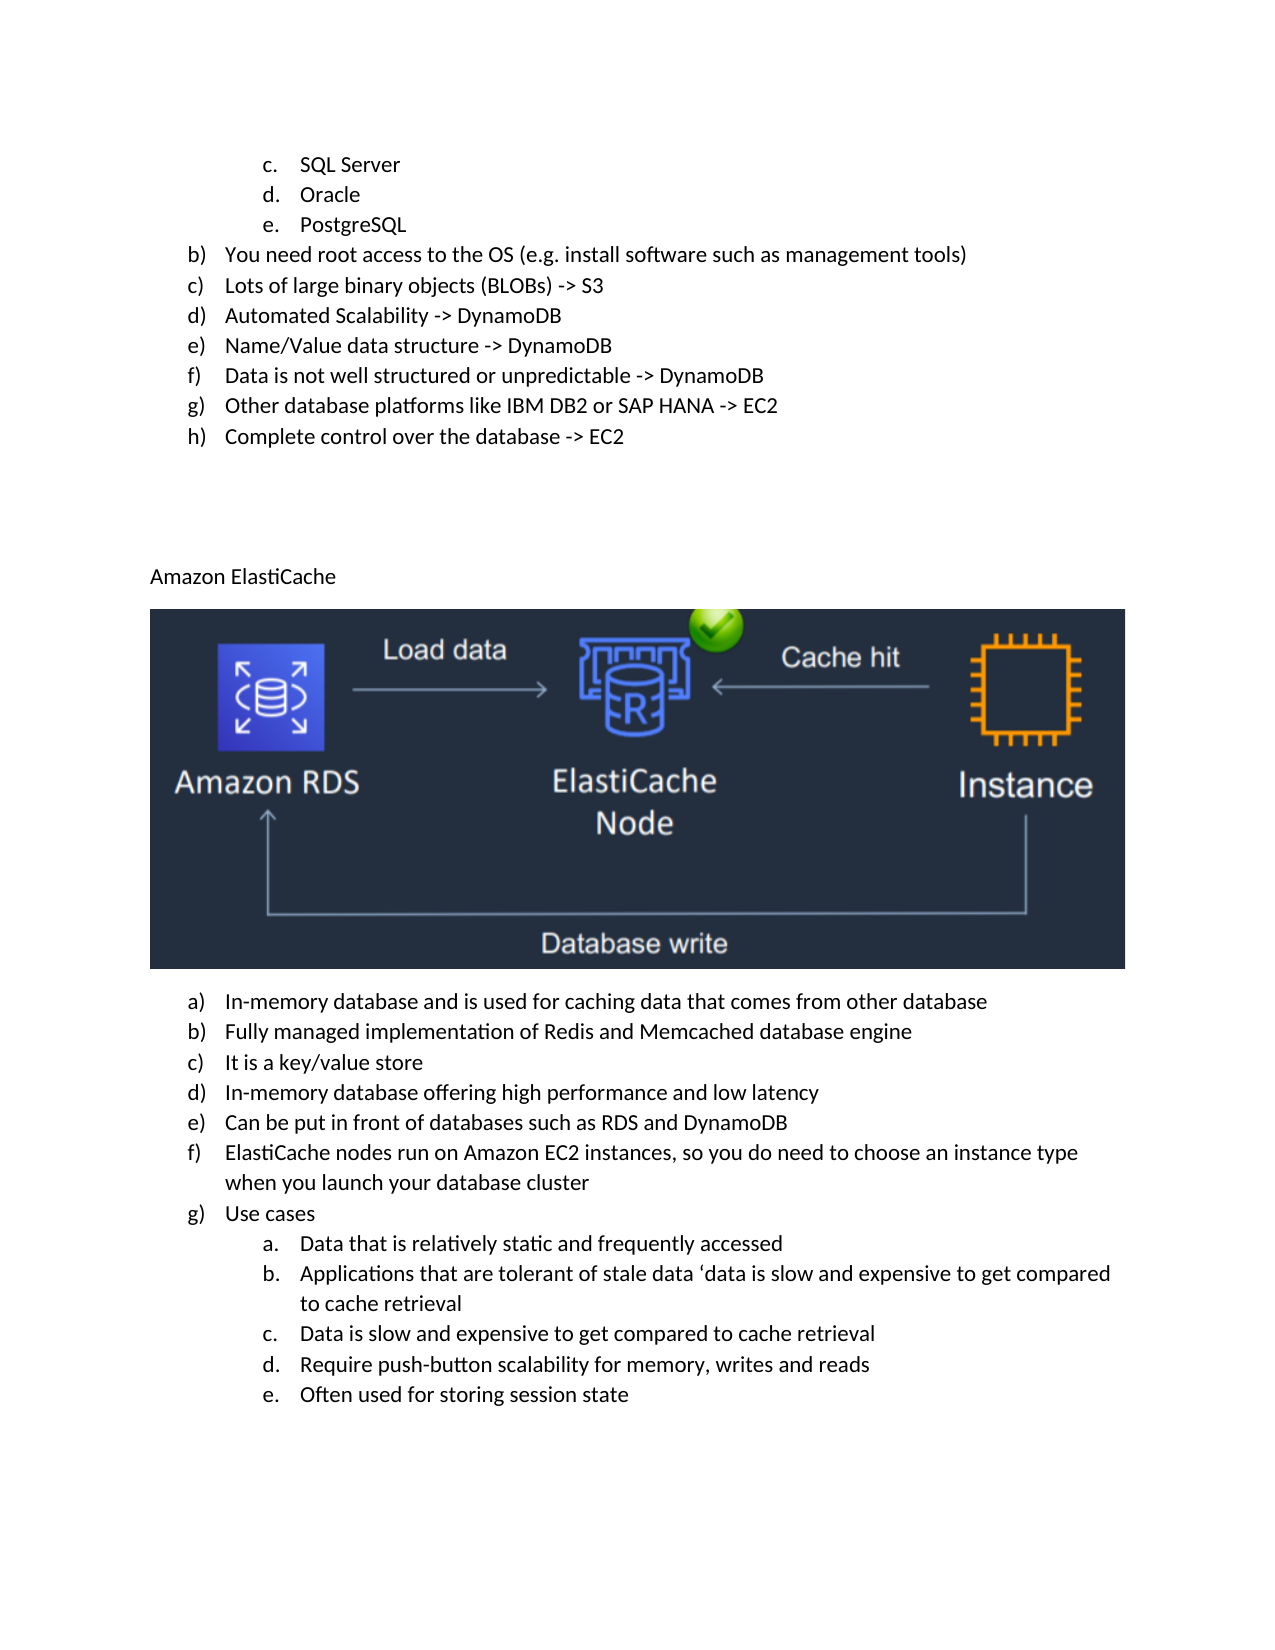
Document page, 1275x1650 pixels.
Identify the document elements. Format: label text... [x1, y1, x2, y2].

list Often used for storing session state [262, 1380, 1125, 1408]
list Data is not well structured or unpredictable -> DynamoDB [187, 361, 1125, 389]
list Require push-button scalability for memory, writes and reads [262, 1350, 1125, 1378]
list Name/Value data structure -> DynamoDB [187, 331, 1125, 359]
list In-memory database offering high performance and low latency [187, 1078, 1125, 1106]
list PostgreSQL [262, 210, 1125, 238]
list Automated Scalability -> DynamoDB [187, 301, 1125, 329]
list It is a key/value store [187, 1048, 1125, 1076]
list Complete control over the database -> EC2 [187, 422, 1125, 450]
list Data that is relatively static and frequently accessed [262, 1229, 1125, 1257]
list You need root access to the OS (e.g. install software such as management tools) [187, 241, 1125, 269]
list Oracle [262, 180, 1125, 208]
list Applications that are tolerant of stale data ‘data is slow and expensive to get compared to cache retrieval [262, 1259, 1125, 1317]
list Data is slow and expensive to get compared to cache retrieval [262, 1319, 1125, 1347]
text Amazon ElastiCache [150, 562, 1125, 591]
picture [150, 609, 1125, 969]
list Use cases [187, 1199, 1125, 1227]
list Can be put in front of databases such as RDS and DynamoDB [187, 1108, 1125, 1136]
list ElastiCache nodes run on Amazon EC2 instances, so you do need to choose an instance type when you launch your database cluster [187, 1138, 1125, 1196]
list Other database platforms like IBM DB2 or SAP HANA -> EC2 [187, 392, 1125, 420]
list In-memory database and is used for caching data that comes from other database [187, 987, 1125, 1015]
list Fully managed implementation of Redis and Memcached database engine [187, 1017, 1125, 1045]
list SQL Server [262, 150, 1125, 178]
list Lots of large binary objects (BLOBs) -> S3 [187, 271, 1125, 299]
